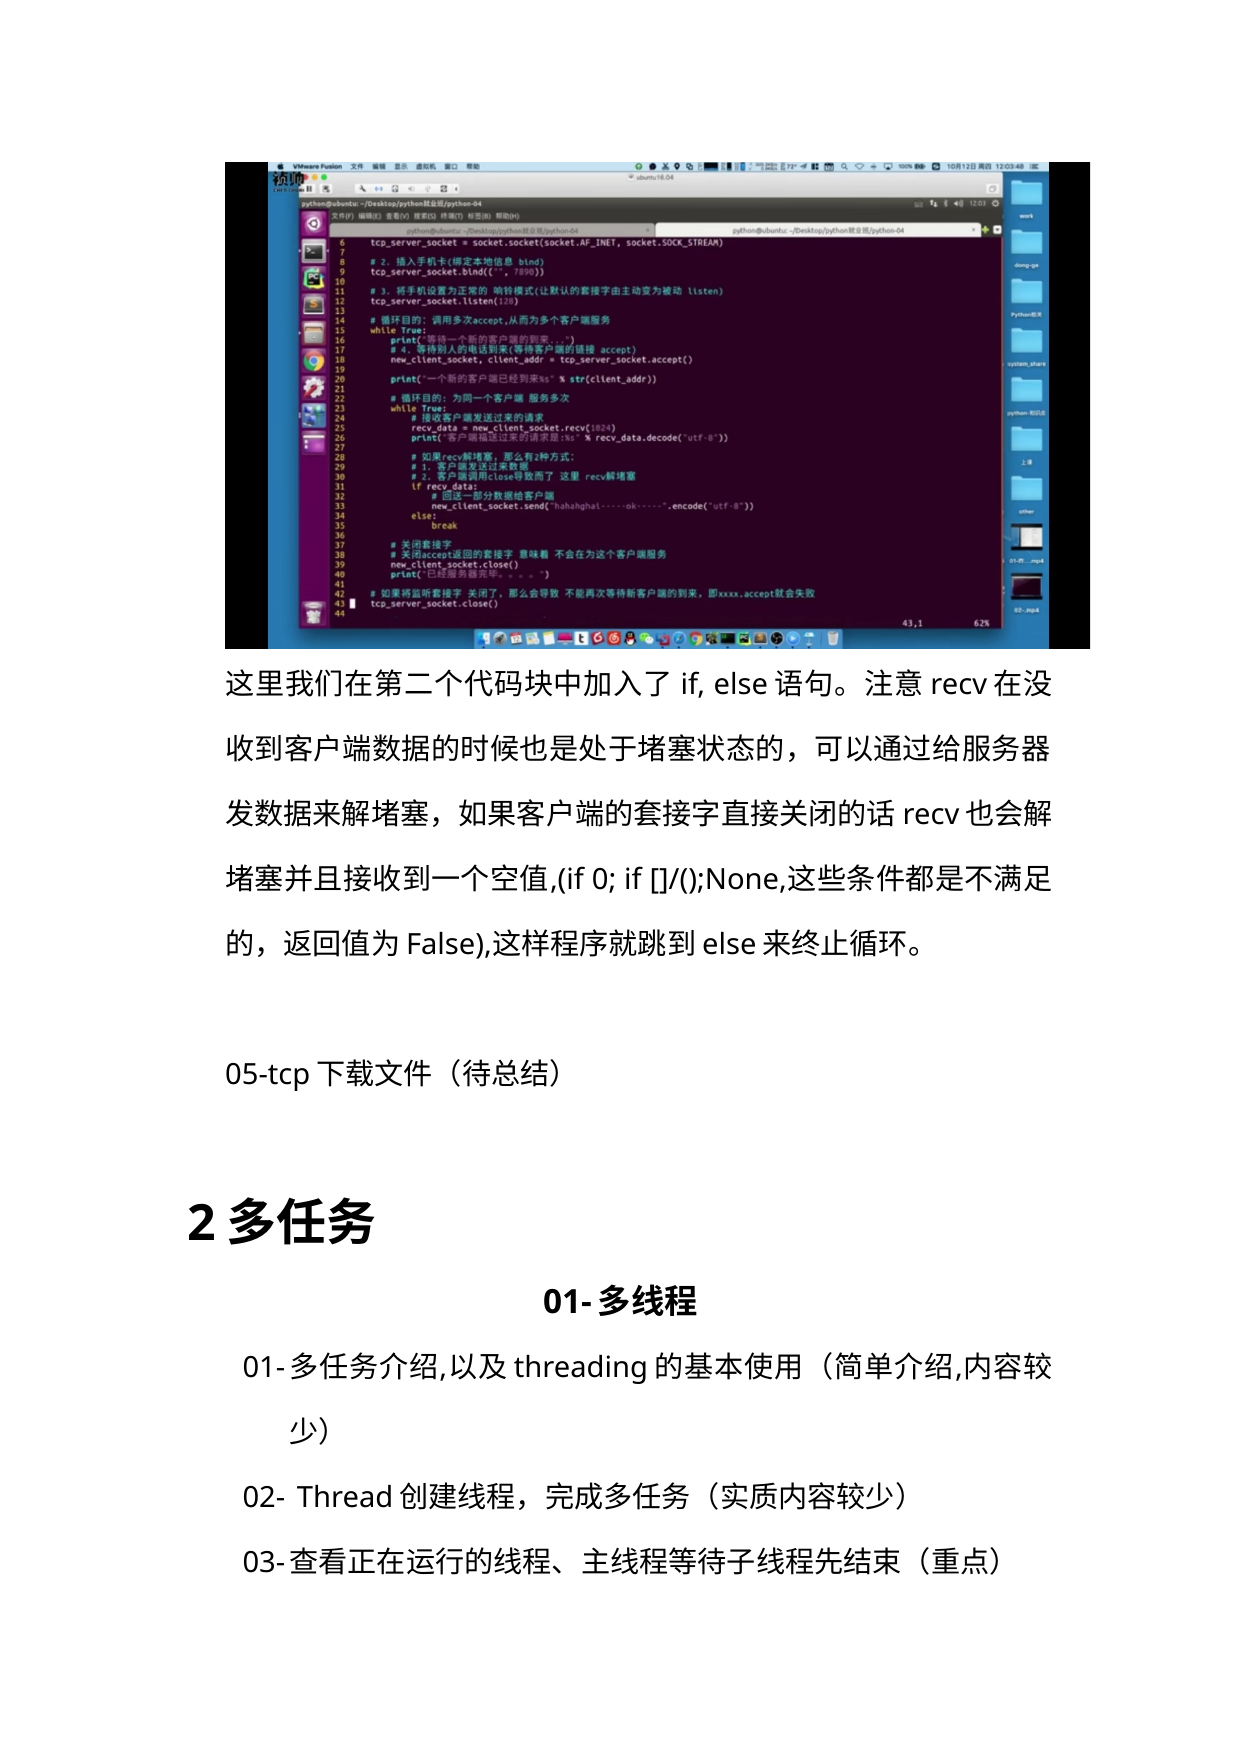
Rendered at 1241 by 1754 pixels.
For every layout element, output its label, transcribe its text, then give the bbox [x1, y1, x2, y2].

list 查看正在运行的线程、主线程等待子线程先结束（重点） [242, 1527, 1053, 1592]
list 05-tcp下载文件（待总结） [225, 1039, 1053, 1104]
list Thread创建线程，完成多任务（实质内容较少） [242, 1462, 1053, 1527]
picture [225, 162, 1091, 649]
list 多任务介绍,以及threading的基本使用（简单介绍,内容较少） [242, 1332, 1053, 1462]
list 多线程 [187, 1267, 1053, 1332]
list 这里我们在第二个代码块中加入了if, else语句。注意recv在没收到客户端数据的时候也是处于堵塞状态的，可以通过给服务器发数据来解堵塞，如果客户端的套接字直接关闭的话recv也会解堵塞并且接收到一个空值,(if 0; if []/();None,这些条件都是不满足的，返回值为False),这样程序就跳到else来终止循环。 [225, 649, 1053, 974]
text 2多任务 [187, 1169, 1053, 1267]
